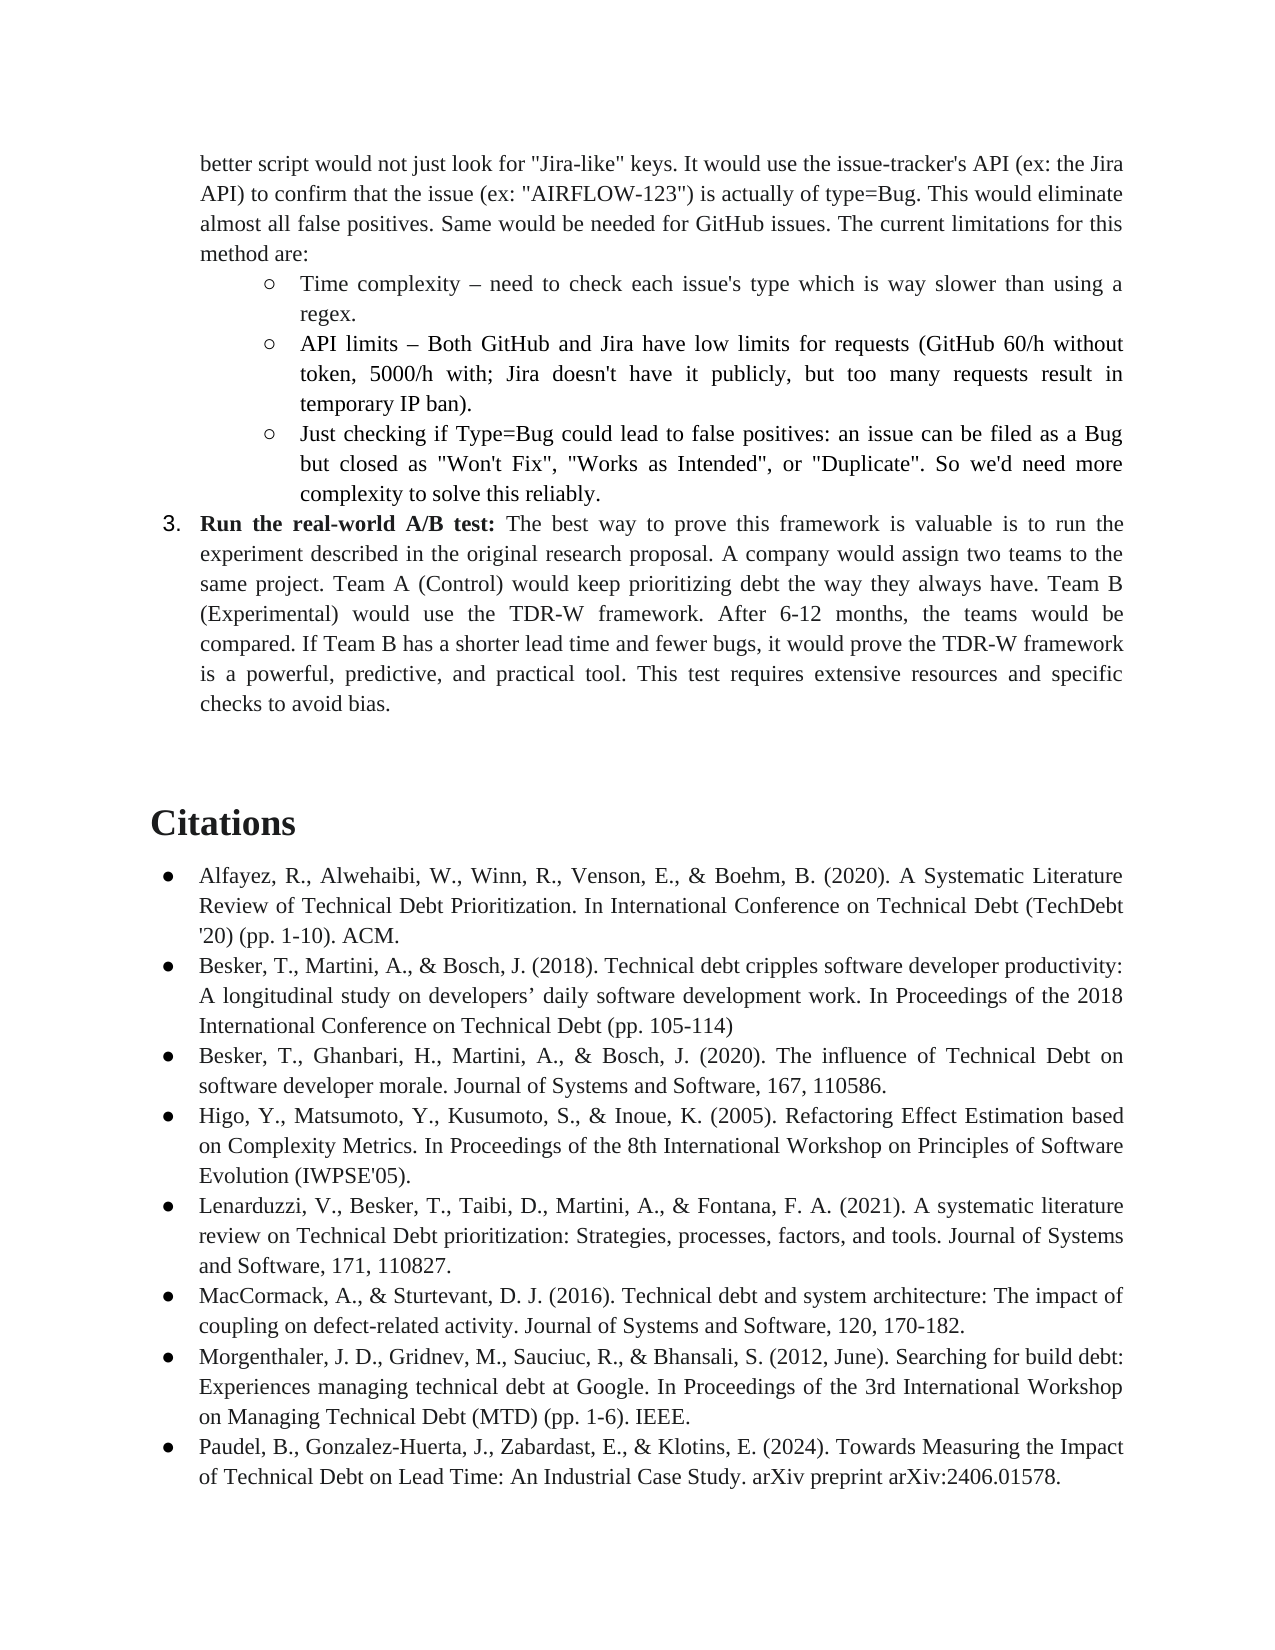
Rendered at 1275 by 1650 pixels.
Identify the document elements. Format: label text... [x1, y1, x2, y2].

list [162, 150, 1125, 266]
list Higo, Y., Matsumoto, Y., Kusumoto, S., & Inoue, K. (2005). Refactoring Effect Estimation based on Complexity Metrics. In Proceedings of the 8th International Workshop on Principles of Software Evolution (IWPSE'05). [161, 1102, 1125, 1189]
list API limits – Both GitHub and Jira have low limits for requests (GitHub 60/h without token, 5000/h with; Jira doesn't have it publicly, but too many requests result in temporary IP ban). [262, 330, 1125, 417]
list Paudel, B., Gonzalez-Huerta, J., Zabardast, E., & Klotins, E. (2024). Towards Measuring the Impact of Technical Debt on Lead Time: An Industrial Case Study. arXiv preprint arXiv:2406.01578. [161, 1433, 1125, 1489]
list Besker, T., Ghanbari, H., Martini, A., & Bosch, J. (2020). The influence of Technical Debt on software developer morale. Journal of Systems and Software, 167, 110586. [161, 1042, 1125, 1099]
list MacCormack, A., & Sturtevant, D. J. (2016). Technical debt and system architecture: The impact of coupling on defect-related activity. Journal of Systems and Software, 120, 170-182. [161, 1282, 1125, 1339]
list Time complexity – need to check each issue's type which is way slower than using a regex. [262, 270, 1125, 326]
list Morgenthaler, J. D., Gridnev, M., Sauciuc, R., & Bhansali, S. (2012, June). Searching for build debt: Experiences managing technical debt at Google. In Proceedings of the 3rd International Workshop on Managing Technical Debt (MTD) (pp. 1-6). IEEE. [161, 1343, 1125, 1429]
list Run the real-world A/B test: The best way to prove this framework is valuable is to run the experiment described in the original research proposal. A company would assign two teams to the same project. Team A (Control) would keep prioritizing debt the way they always have. Team B (Experimental) would use the TDR-W framework. After 6-12 months, the teams would be compared. If Team B has a shorter lead time and fewer bugs, it would prove the TDR-W framework is a powerful, predictive, and practical tool. This test requires extensive resources and specific checks to avoid bias. [162, 510, 1125, 717]
subtitle Citations [150, 800, 1125, 843]
list Alfayez, R., Alwehaibi, W., Winn, R., Venson, E., & Boehm, B. (2020). A Systematic Literature Review of Technical Debt Prioritization. In International Conference on Technical Debt (TechDebt '20) (pp. 1-10). ACM. [161, 862, 1125, 948]
list Just checking if Type=Bug could lead to false positives: an issue can be filed as a Bug but closed as "Won't Fix", "Works as Intended", or "Duplicate". So we'd need more complexity to solve this reliably. [262, 420, 1125, 507]
list Lenarduzzi, V., Besker, T., Taibi, D., Martini, A., & Fontana, F. A. (2021). A systematic literature review on Technical Debt prioritization: Strategies, processes, factors, and tools. Journal of Systems and Software, 171, 110827. [161, 1192, 1125, 1279]
list Besker, T., Martini, A., & Bosch, J. (2018). Technical debt cripples software developer productivity: A longitudinal study on developers’ daily software development work. In Proceedings of the 2018 International Conference on Technical Debt (pp. 105-114) [161, 952, 1125, 1038]
